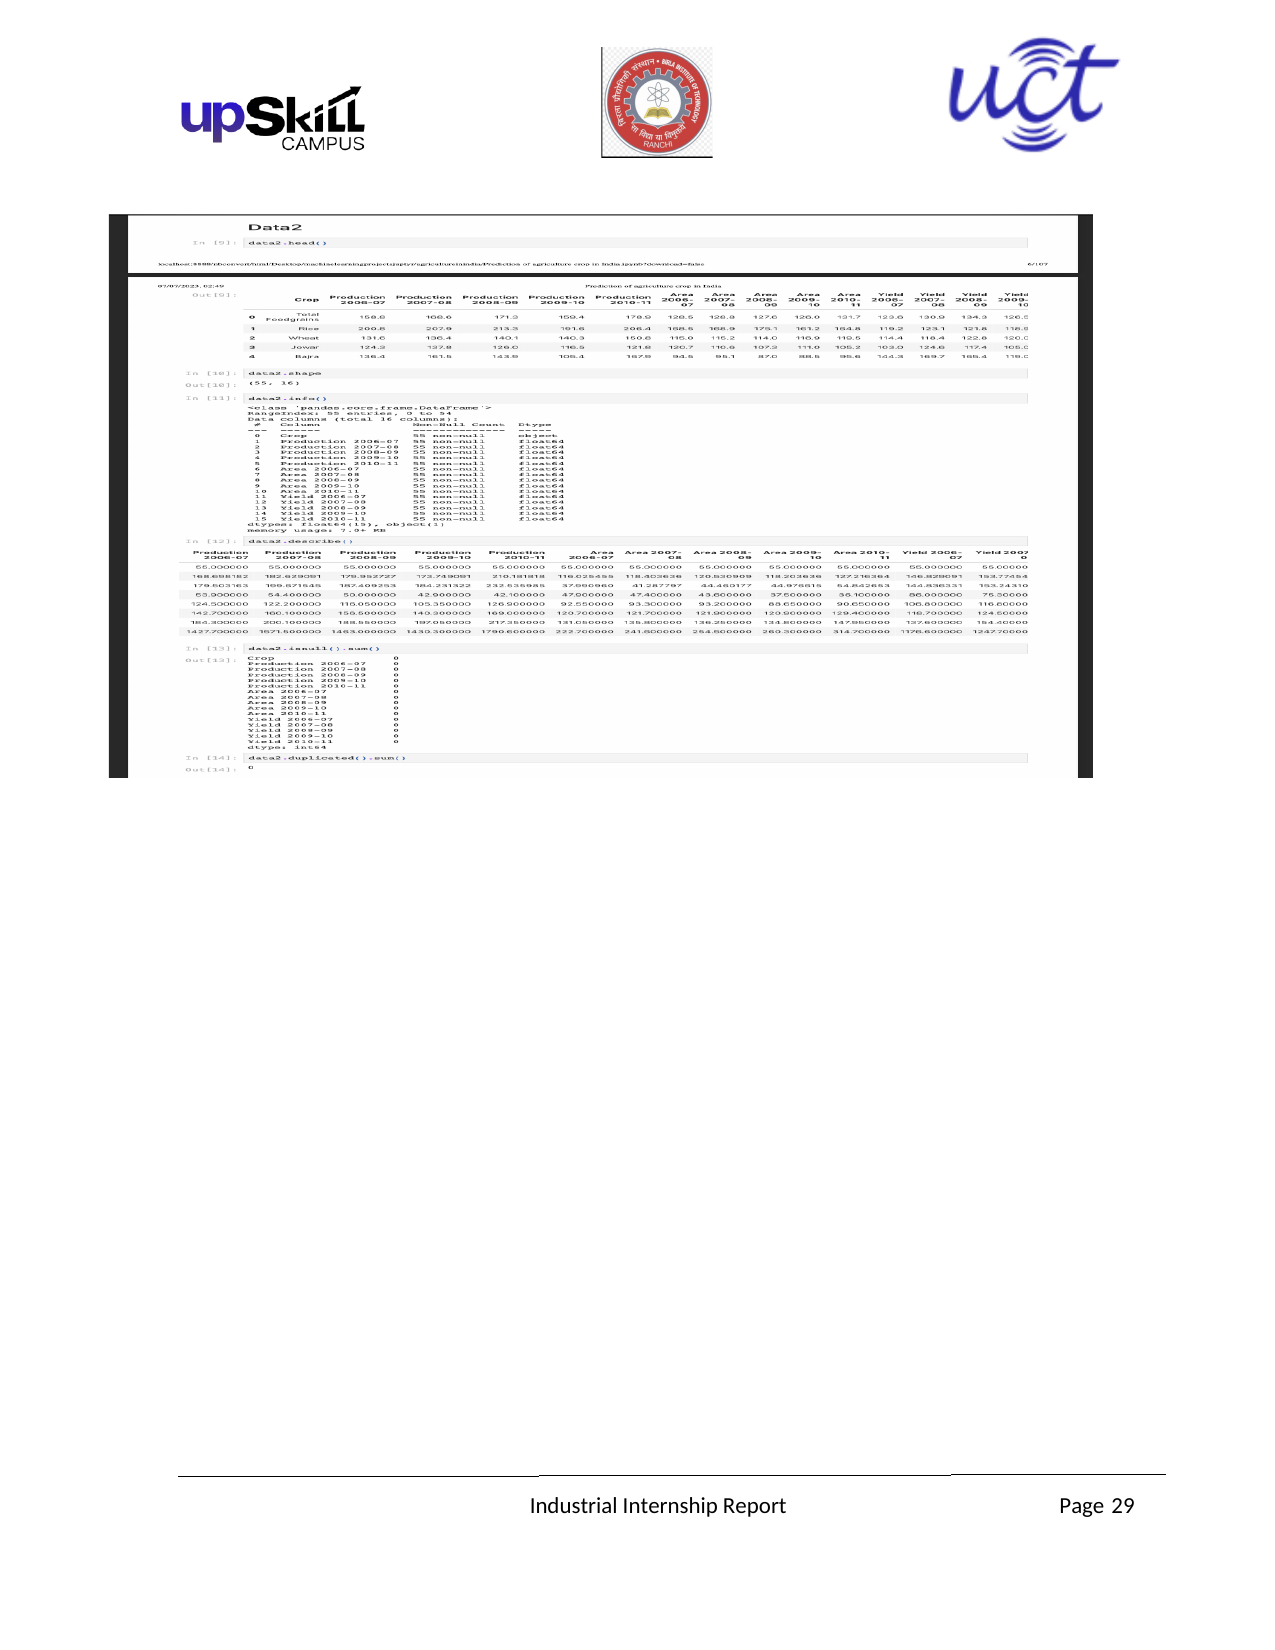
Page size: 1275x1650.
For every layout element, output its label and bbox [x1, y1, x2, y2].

picture [946, 28, 1125, 154]
picture [601, 47, 713, 158]
picture [108, 214, 1093, 778]
picture [150, 73, 396, 154]
